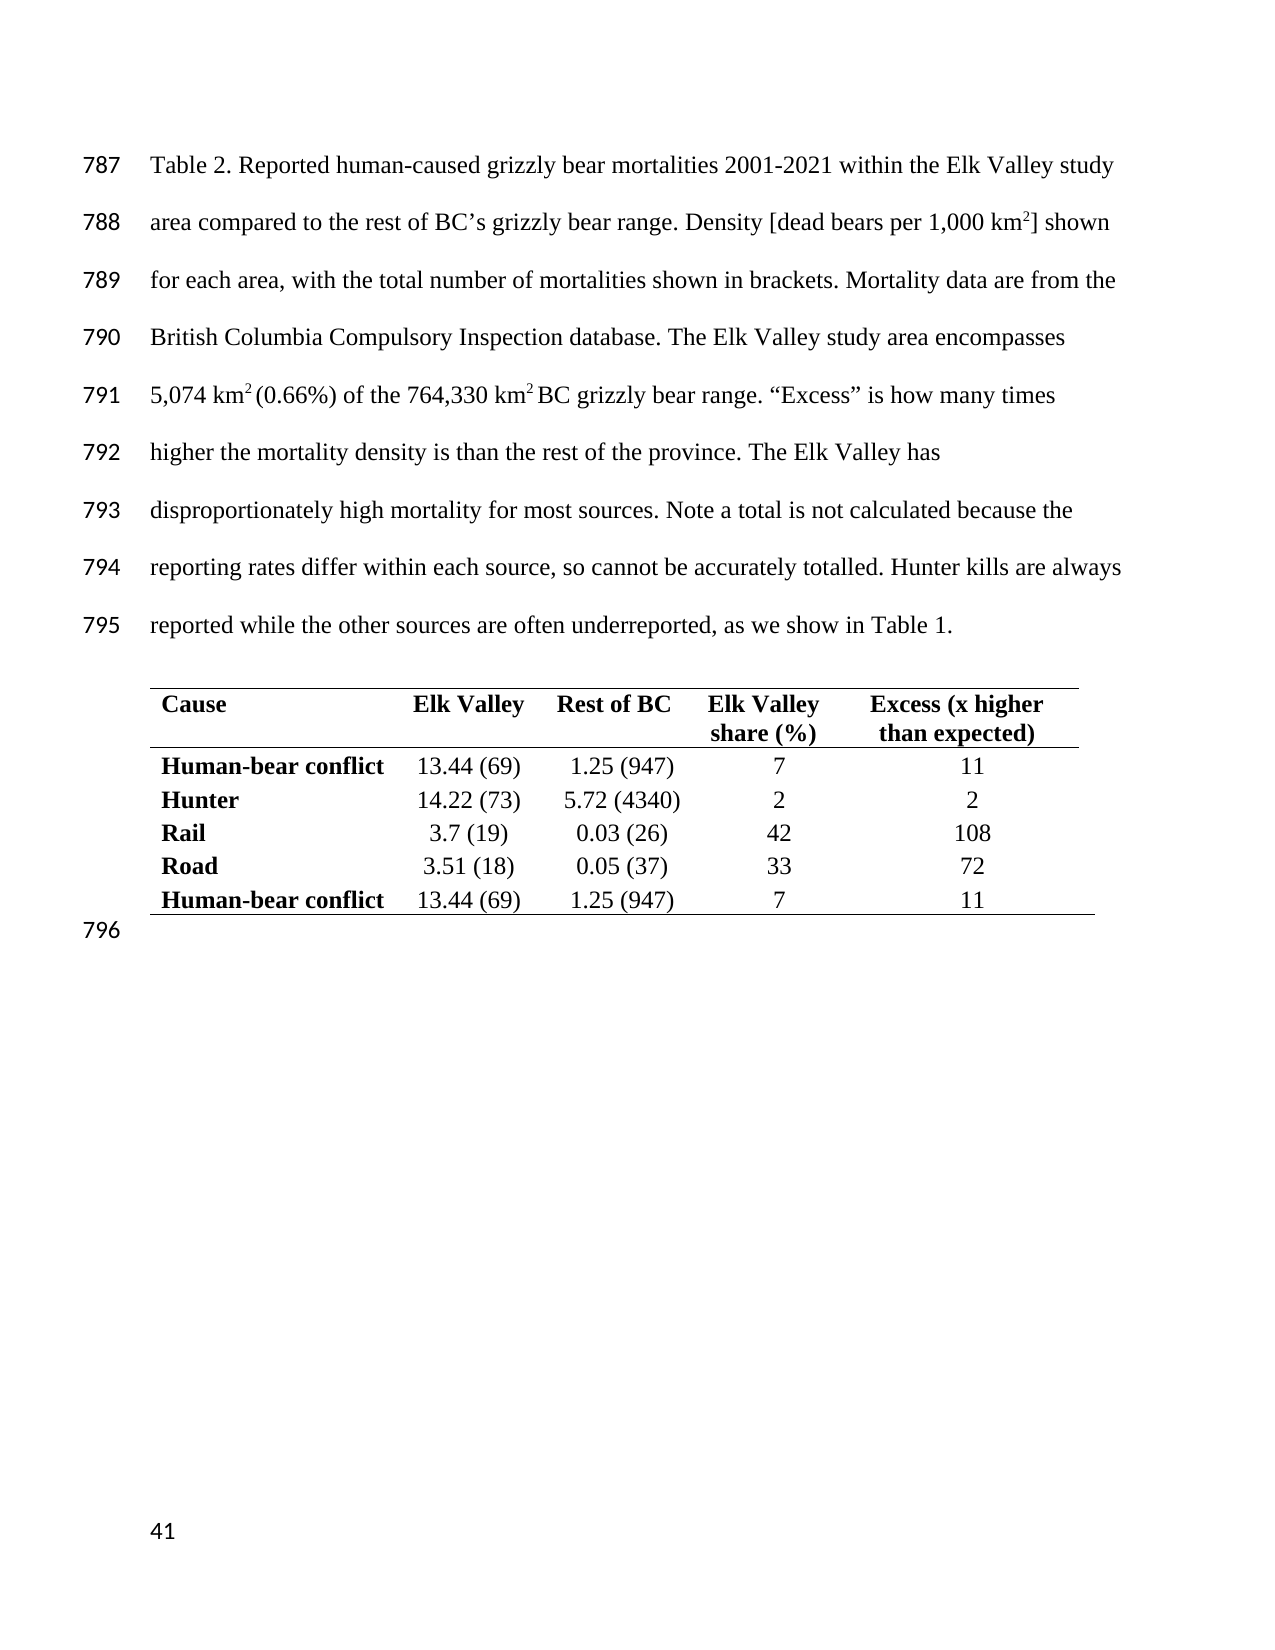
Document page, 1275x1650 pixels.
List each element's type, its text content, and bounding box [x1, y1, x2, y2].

table_cell 33 [708, 847, 850, 880]
table_cell 1.25 (947) [536, 748, 708, 780]
table_header Rest of BC [536, 689, 692, 747]
table_cell 42 [708, 814, 850, 847]
table_cell 3.7 (19) [401, 814, 536, 847]
table_cell Human-bear conflict [150, 748, 401, 780]
table_cell 5.72 (4340) [536, 780, 708, 813]
table_header Elk Valley [401, 689, 536, 747]
table_cell 11 [850, 880, 1094, 913]
table_cell Rail [150, 814, 401, 847]
table_cell 7 [708, 880, 850, 913]
table_header Excess (x higher than expected) [835, 689, 1079, 747]
table_cell 13.44 (69) [401, 880, 536, 913]
table_header Elk Valley share (%) [692, 689, 835, 747]
table_cell 11 [850, 747, 1094, 780]
table_cell 3.51 (18) [401, 847, 536, 880]
table_cell 2 [850, 780, 1094, 813]
table_cell 0.03 (26) [536, 814, 708, 847]
table_cell 72 [850, 847, 1094, 880]
table_header Cause [150, 689, 401, 747]
table_cell 13.44 (69) [401, 748, 536, 780]
table_cell Human-bear conflict [150, 880, 401, 913]
table_cell 7 [708, 748, 850, 780]
table_cell 0.05 (37) [536, 847, 708, 880]
table_cell 1.25 (947) [536, 880, 708, 913]
table_cell 2 [708, 780, 850, 813]
text Table 2. Reported human-caused grizzly bear mortalities 2001-2021 within the Elk Valley study area compared to the rest of BC’s grizzly bear range. Density [dead bears per 1,000 km2] shown for each area, with the total number of mortalities shown in brackets. Mortality data are from the British Columbia Compulsory Inspection database. The Elk Valley study area encompasses 5,074 km2 (0.66%) of the 764,330 km2 BC grizzly bear range. “Excess” is how many times higher the mortality density is than the rest of the province. The Elk Valley has disproportionately high mortality for most sources. Note a total is not calculated because the reporting rates differ within each source, so cannot be accurately totalled. Hunter kills are always reported while the other sources are often underreported, as we show in Table 1. [150, 150, 1125, 639]
table_cell 14.22 (73) [401, 780, 536, 813]
table_cell Hunter [150, 780, 401, 813]
table_cell Road [150, 847, 401, 880]
table_cell 108 [850, 814, 1094, 847]
